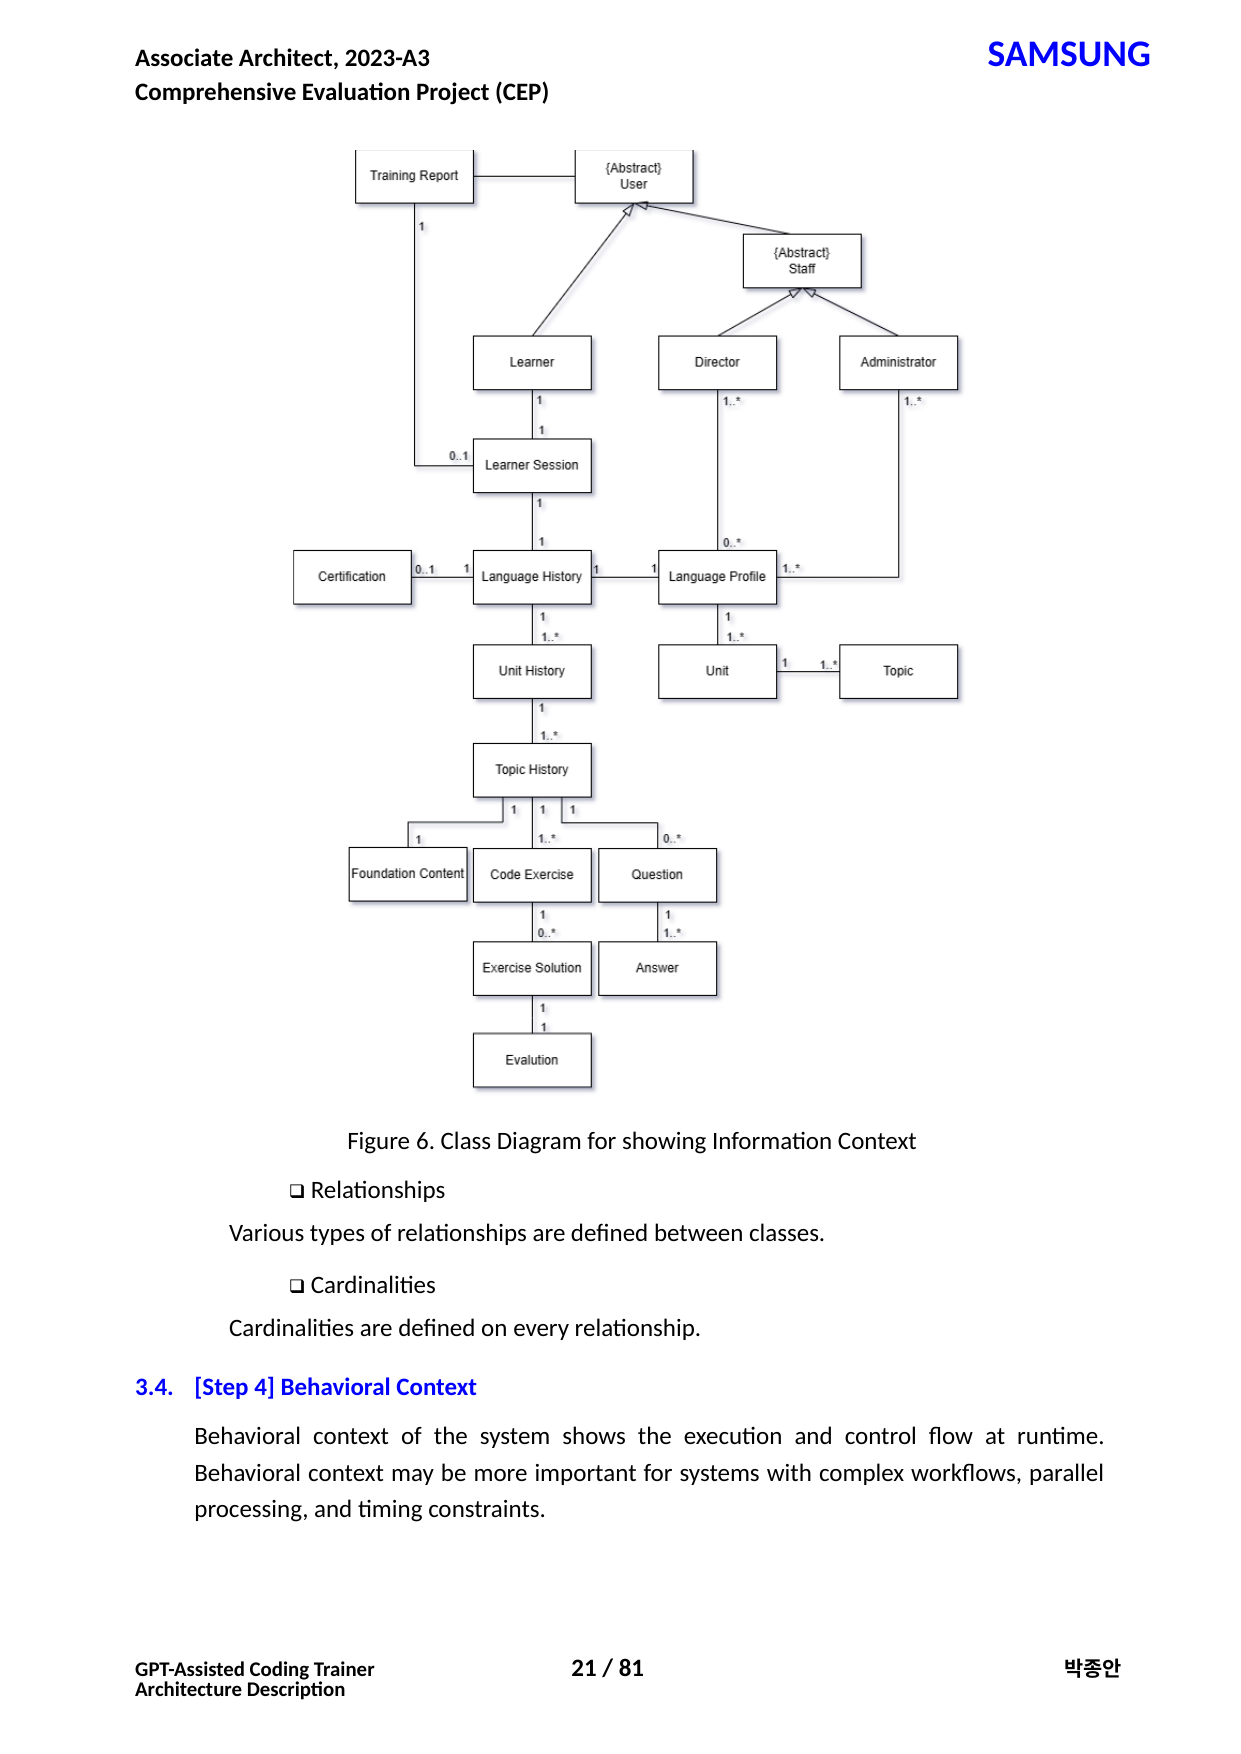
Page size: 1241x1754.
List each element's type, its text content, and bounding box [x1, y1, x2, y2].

subtitle [Step 4] Behavioral Context [135, 1371, 1105, 1402]
text Cardinalities are defined on every relationship. [229, 1313, 1105, 1343]
picture [293, 150, 970, 1100]
text Cardinalities [229, 1269, 1105, 1300]
text Relationships [229, 1174, 1105, 1205]
text Behavioral context of the system shows the execution and control flow at runtime. Behavioral context may be more important for systems with complex workflows, parallel processing, and timing constraints. [194, 1420, 1105, 1524]
text Various types of relationships are defined between classes. [229, 1217, 1105, 1248]
